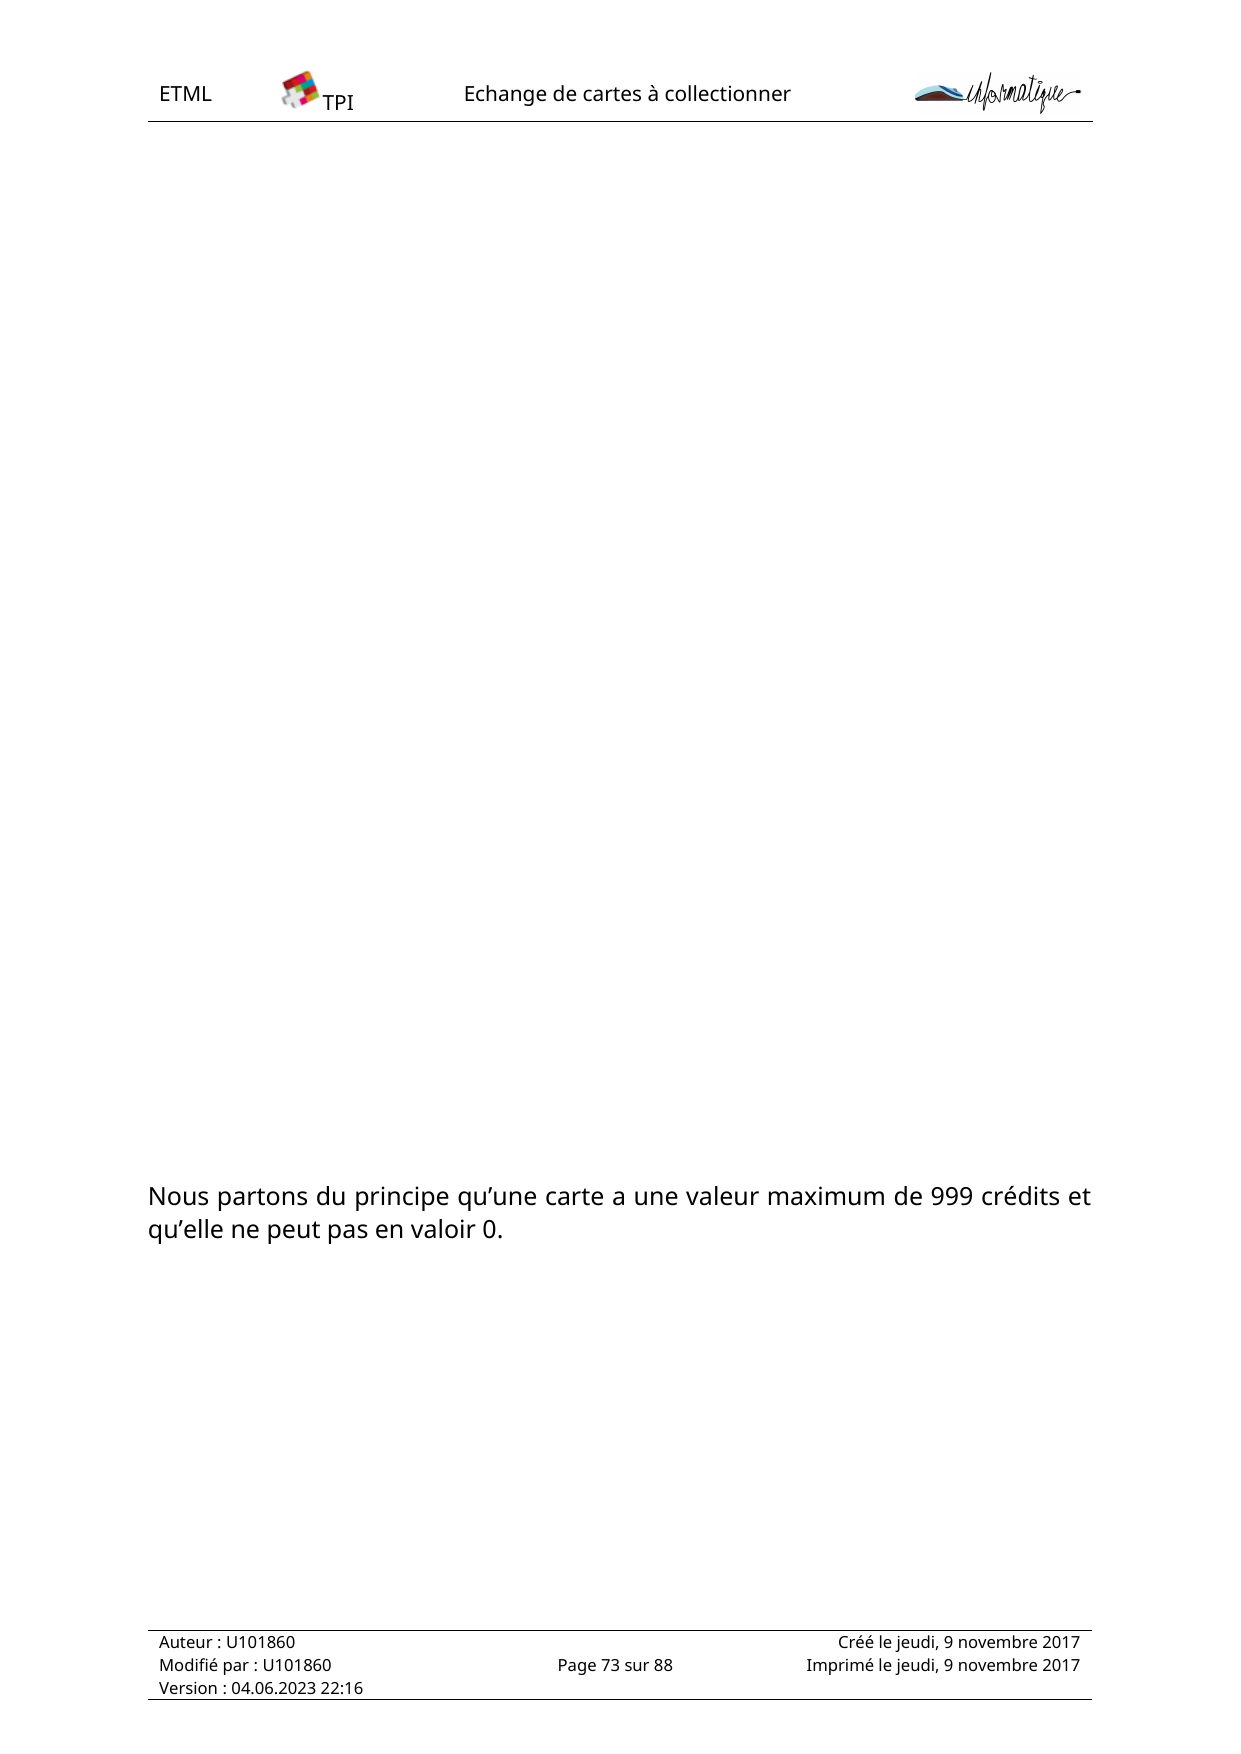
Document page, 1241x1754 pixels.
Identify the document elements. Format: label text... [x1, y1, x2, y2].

picture [276, 69, 323, 111]
text Nous partons du principe qu’une carte a une valeur maximum de 999 crédits et qu’elle ne peut pas en valoir 0. [148, 1178, 1092, 1246]
